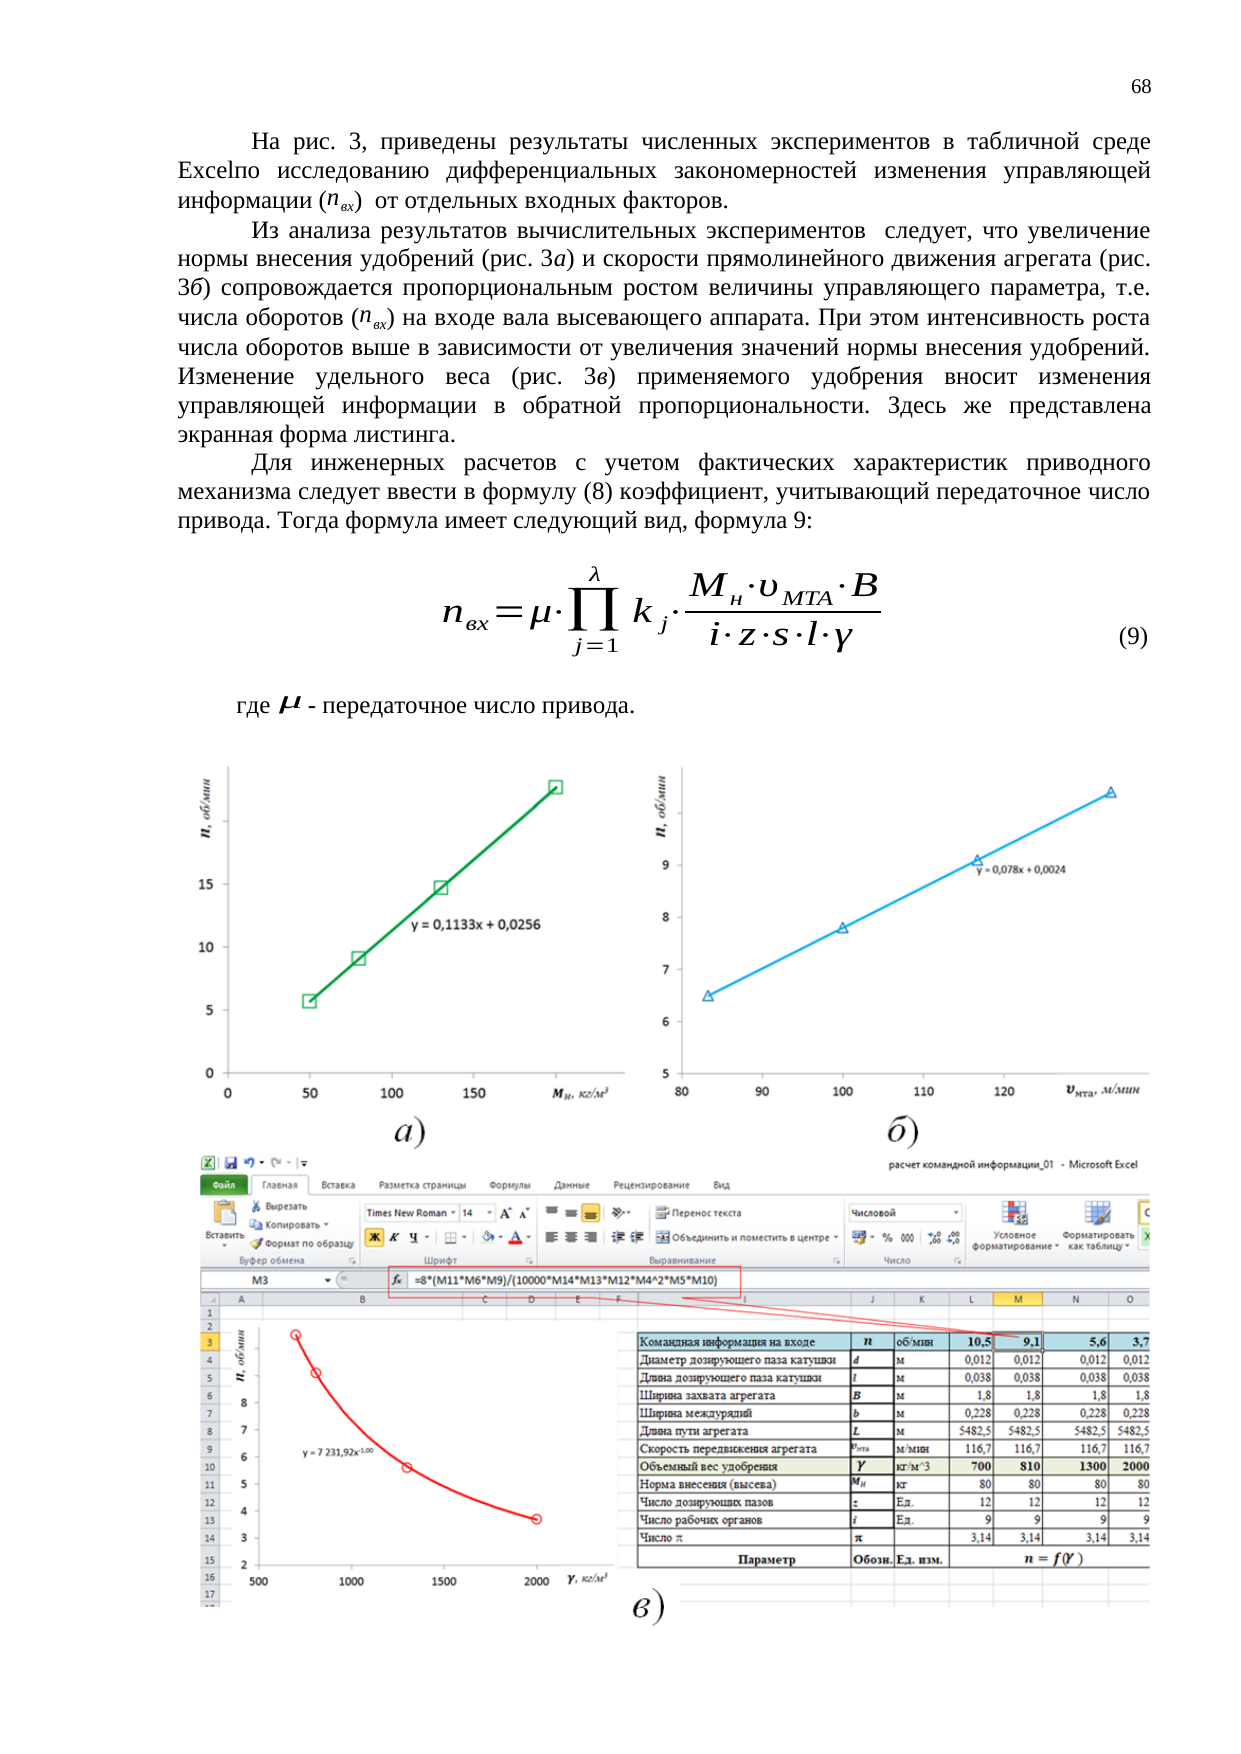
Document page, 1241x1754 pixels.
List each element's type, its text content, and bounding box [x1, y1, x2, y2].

text Для инженерных расчетов с учетом фактических характеристик приводного механизма следует ввести в формулу (8) коэффициент, учитывающий передаточное число привода. Тогда формула имеет следующий вид, формула 9: [177, 447, 1152, 534]
picture [179, 752, 1150, 1627]
text На рис. 3, приведены результаты численных экспериментов в табличной среде Excelпо исследованию дифференциальных закономерностей изменения управляющей информации () от отдельных входных факторов. [177, 126, 1152, 215]
text где - передаточное число привода. [177, 685, 1152, 719]
text Из анализа результатов вычислительных экспериментов следует, что увеличение нормы внесения удобрений (рис. 3а) и скорости прямолинейного движения агрегата (рис. 3б) сопровождается пропорциональным ростом величины управляющего параметра, т.е. числа оборотов () на входе вала высевающего аппарата. При этом интенсивность роста числа оборотов выше в зависимости от увеличения значений нормы внесения удобрений. Изменение удельного веса (рис. 3в) применяемого удобрения вносит изменения управляющей информации в обратной пропорциональности. Здесь же представлена экранная форма листинга. [177, 215, 1152, 447]
